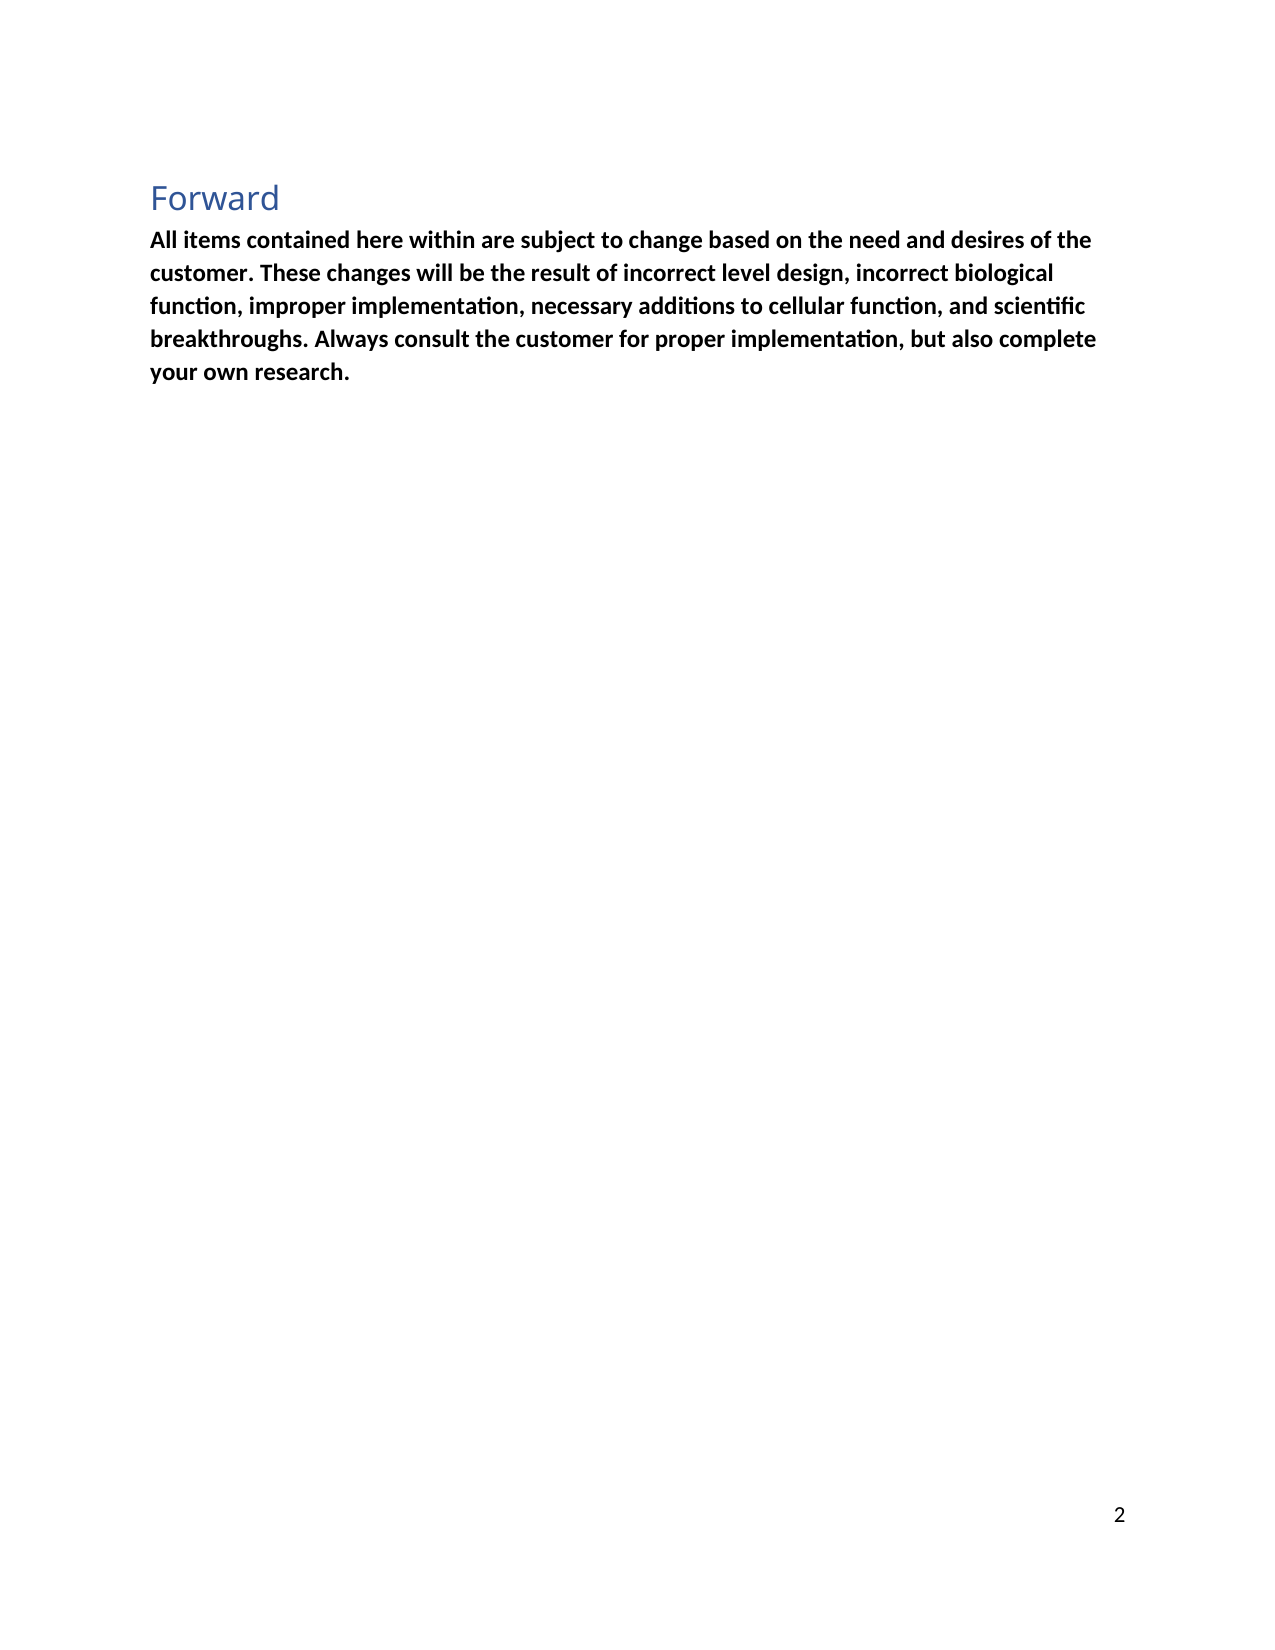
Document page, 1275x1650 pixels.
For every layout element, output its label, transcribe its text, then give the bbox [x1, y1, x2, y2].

subtitle Forward [150, 175, 1125, 220]
text All items contained here within are subject to change based on the need and desires of the customer. These changes will be the result of incorrect level design, incorrect biological function, improper implementation, necessary additions to cellular function, and scientific breakthroughs. Always consult the customer for proper implementation, but also complete your own research. [150, 224, 1125, 386]
